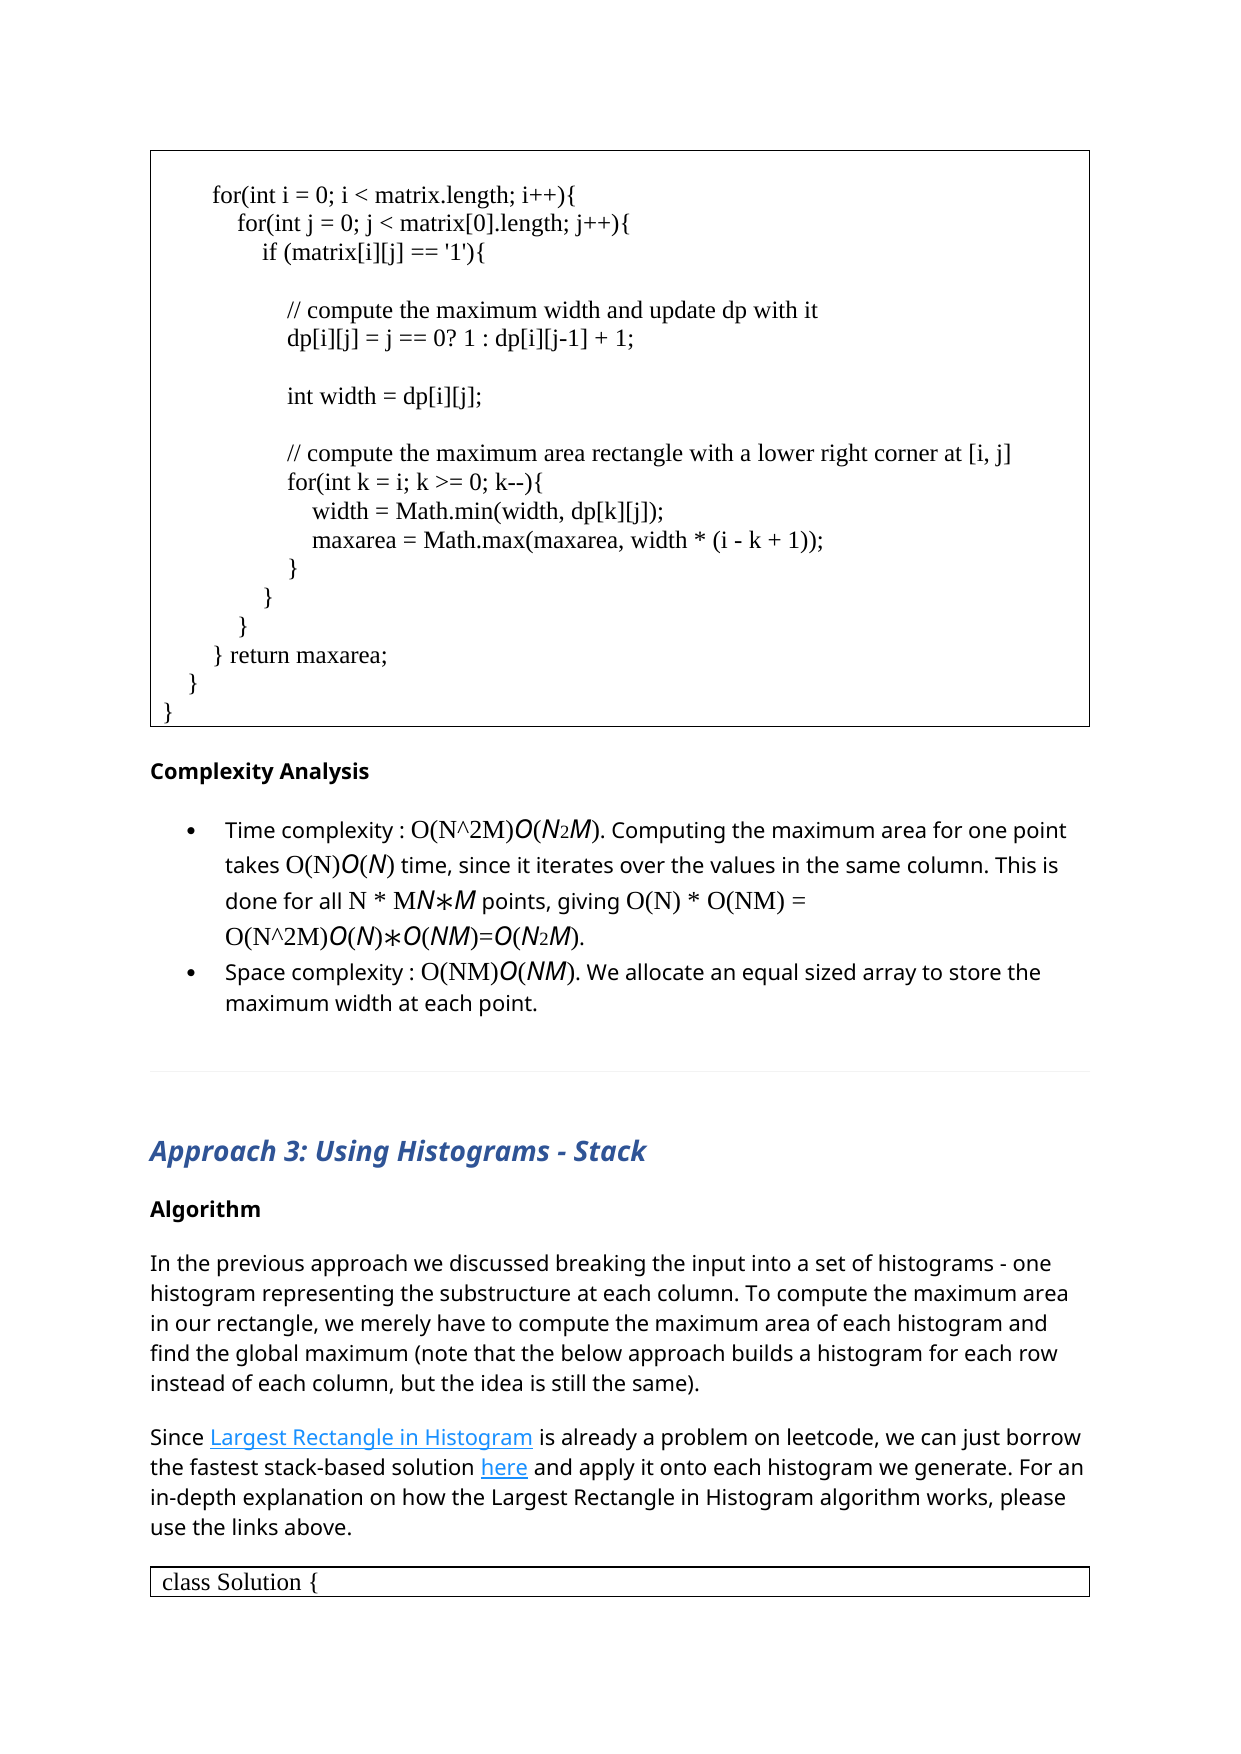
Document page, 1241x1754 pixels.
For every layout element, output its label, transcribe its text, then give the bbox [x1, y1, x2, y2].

list Space complexity : O(NM)O(NM). We allocate an equal sized array to store the maximum width at each point. [187, 953, 1090, 1047]
text Complexity Analysis [150, 756, 1090, 786]
subtitle Approach 3: Using Histograms - Stack [150, 1132, 1090, 1170]
text Since Largest Rectangle in Histogram is already a problem on leetcode, we can just borrow the fastest stack-based solution here and apply it onto each histogram we generate. For an in-depth explanation on how the Largest Rectangle in Histogram algorithm works, please use the links above. [150, 1422, 1090, 1541]
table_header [151, 151, 1089, 726]
list Time complexity : O(N^2M)O(N2M). Computing the maximum area for one point takes O(N)O(N) time, since it iterates over the values in the same column. This is done for all N * MN∗M points, giving O(N) * O(NM) = O(N^2M)O(N)∗O(NM)=O(N2M). [187, 811, 1090, 953]
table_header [151, 1568, 1089, 1596]
text Algorithm [150, 1193, 1090, 1223]
text In the previous approach we discussed breaking the input into a set of histograms - one histogram representing the substructure at each column. To compute the maximum area in our rectangle, we merely have to compute the maximum area of each histogram and find the global maximum (note that the below approach builds a histogram for each row instead of each column, but the idea is still the same). [150, 1248, 1090, 1397]
